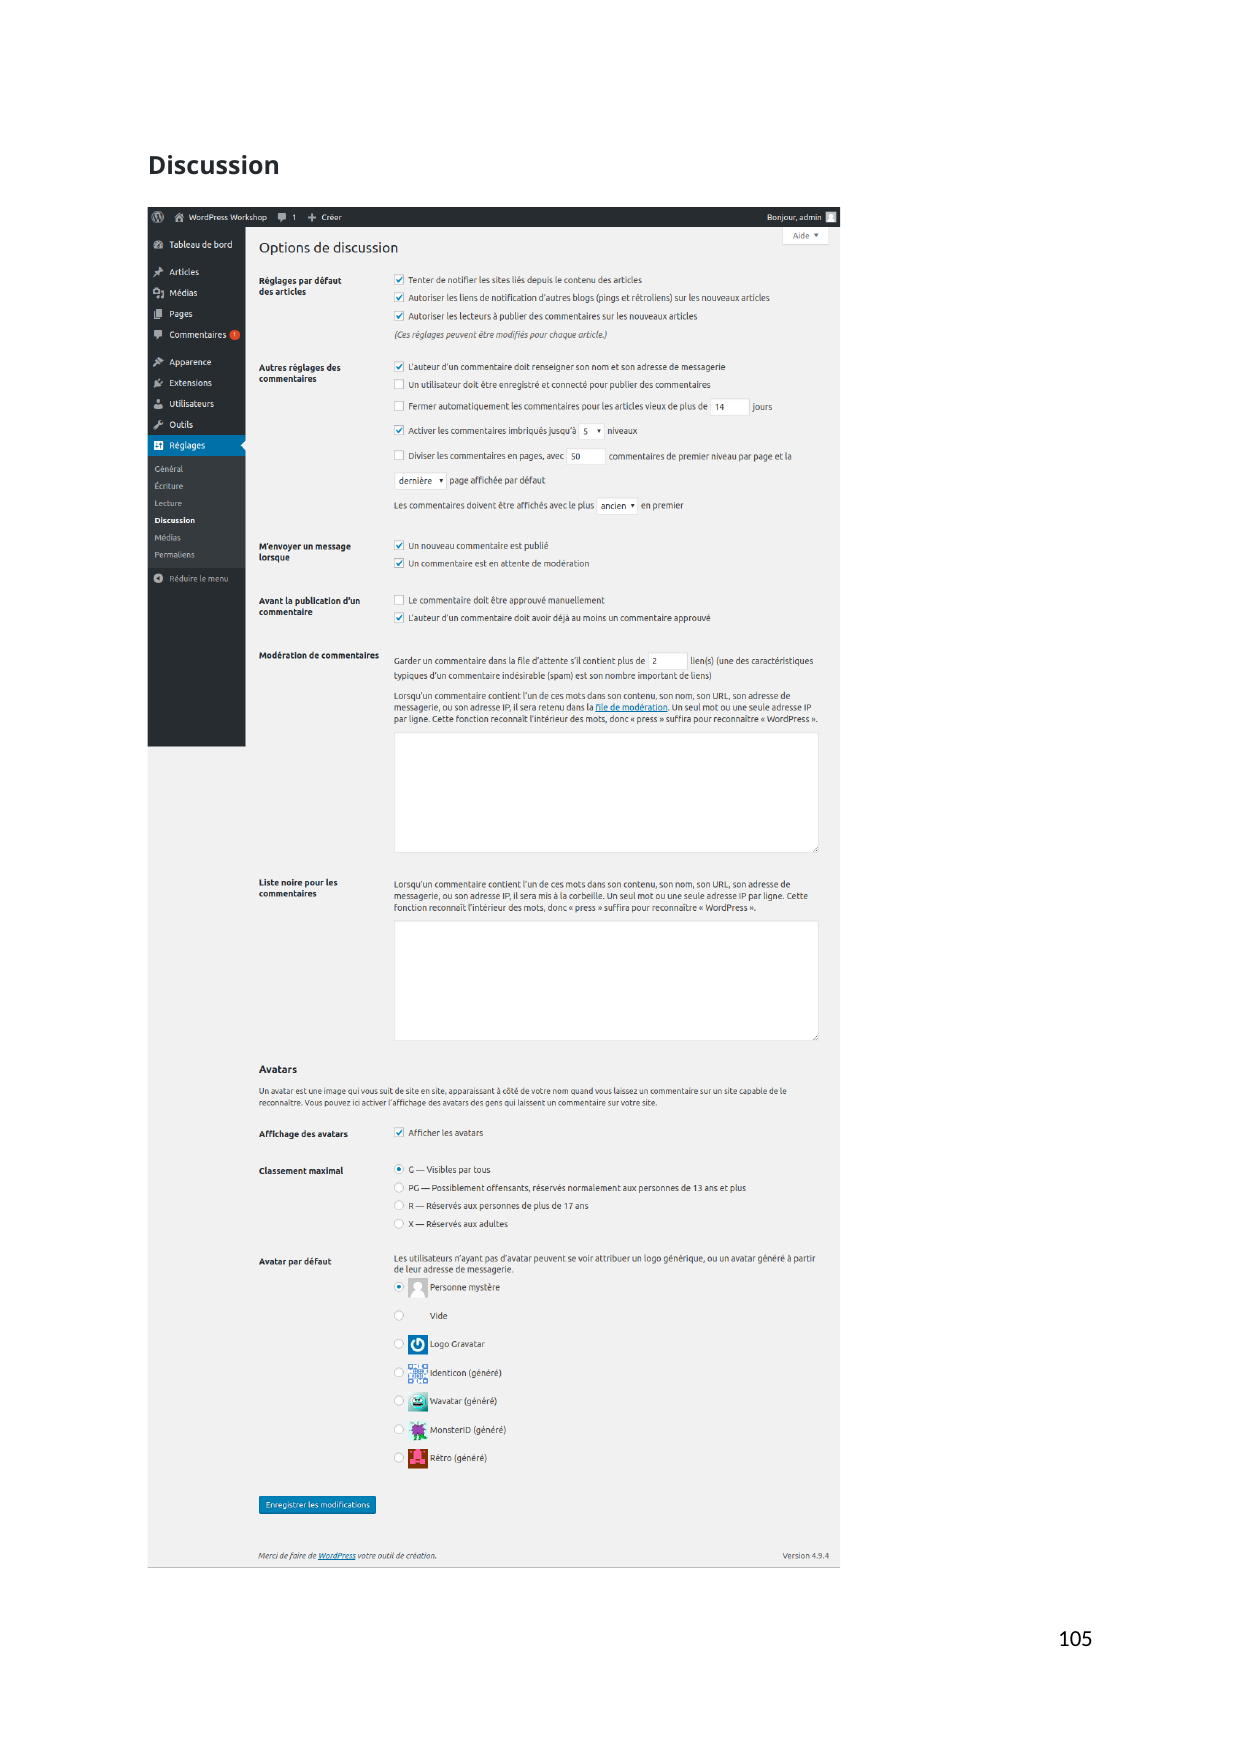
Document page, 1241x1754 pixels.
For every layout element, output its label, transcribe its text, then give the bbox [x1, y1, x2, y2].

text Discussion [148, 148, 1093, 182]
picture [147, 207, 841, 1579]
picture [154, 442, 163, 449]
picture [189, 444, 200, 450]
